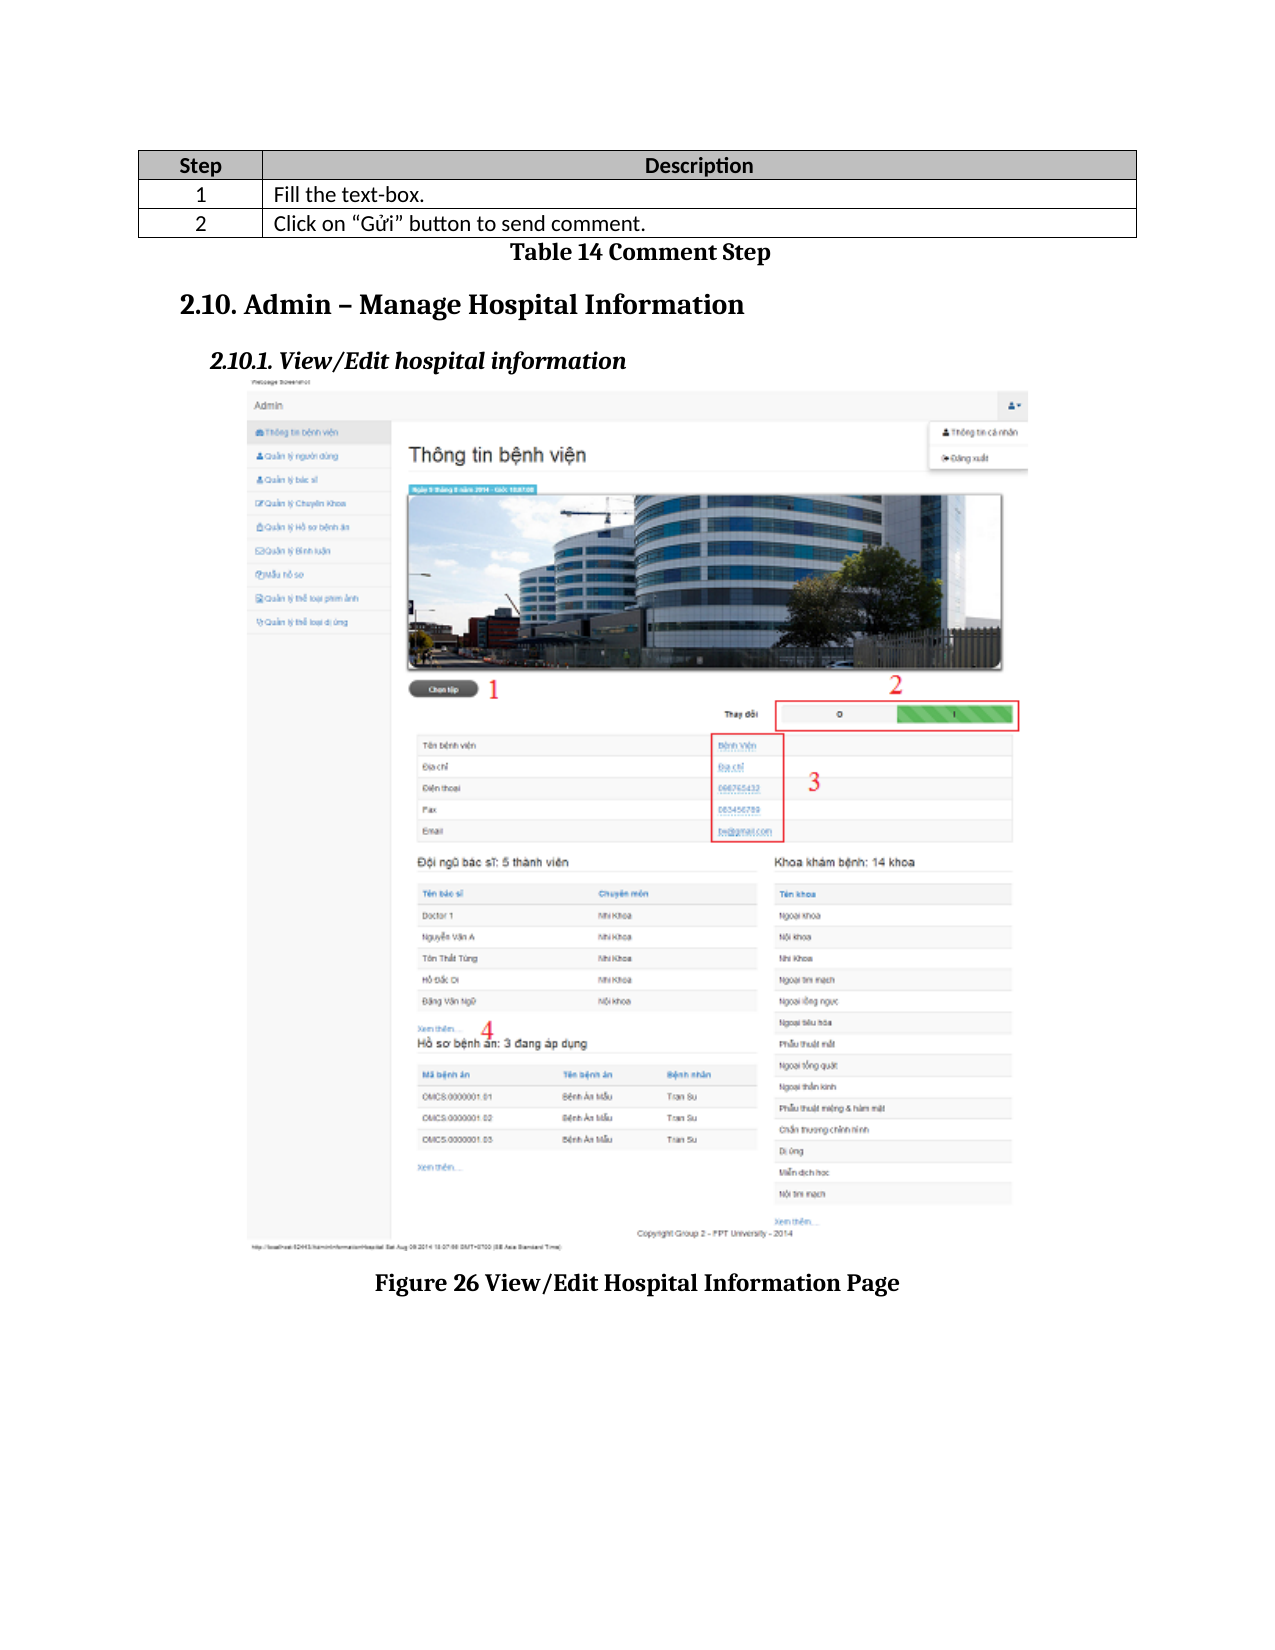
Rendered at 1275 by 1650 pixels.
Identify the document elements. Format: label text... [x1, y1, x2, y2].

text Table 14 Comment Step [150, 238, 1125, 267]
subtitle Admin – Manage Hospital Information [180, 288, 1125, 321]
table_cell Fill the text-box. [263, 180, 1136, 208]
picture [246, 380, 1029, 1251]
subtitle View/Edit hospital information [210, 347, 1125, 376]
table_header Step [139, 151, 262, 179]
text Figure 26 View/Edit Hospital Information Page [150, 1269, 1125, 1298]
table_cell 1 [139, 180, 262, 208]
table_cell Click on “Gửi” button to send comment. [263, 209, 1136, 237]
table_cell 2 [139, 209, 262, 237]
table_header Description [263, 151, 1136, 179]
